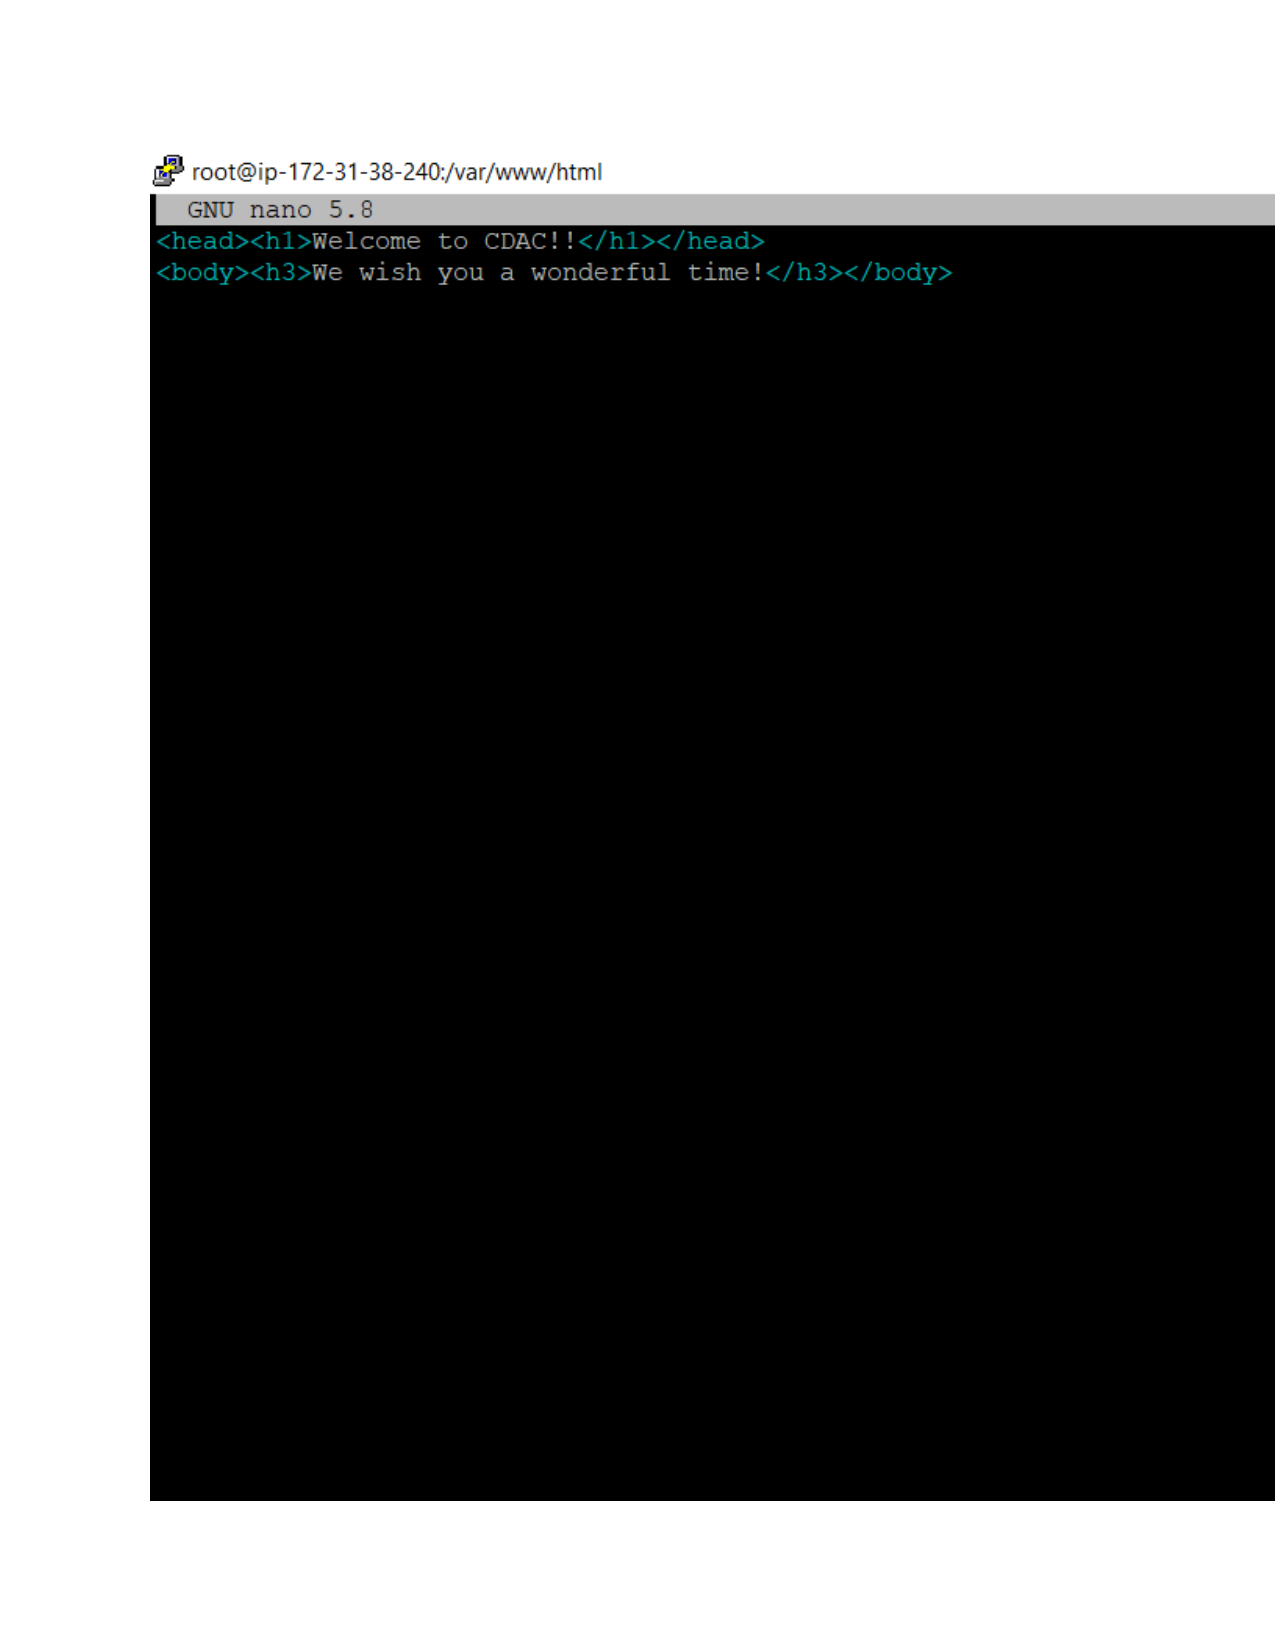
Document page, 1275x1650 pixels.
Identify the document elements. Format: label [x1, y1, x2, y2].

picture [150, 150, 1275, 1501]
